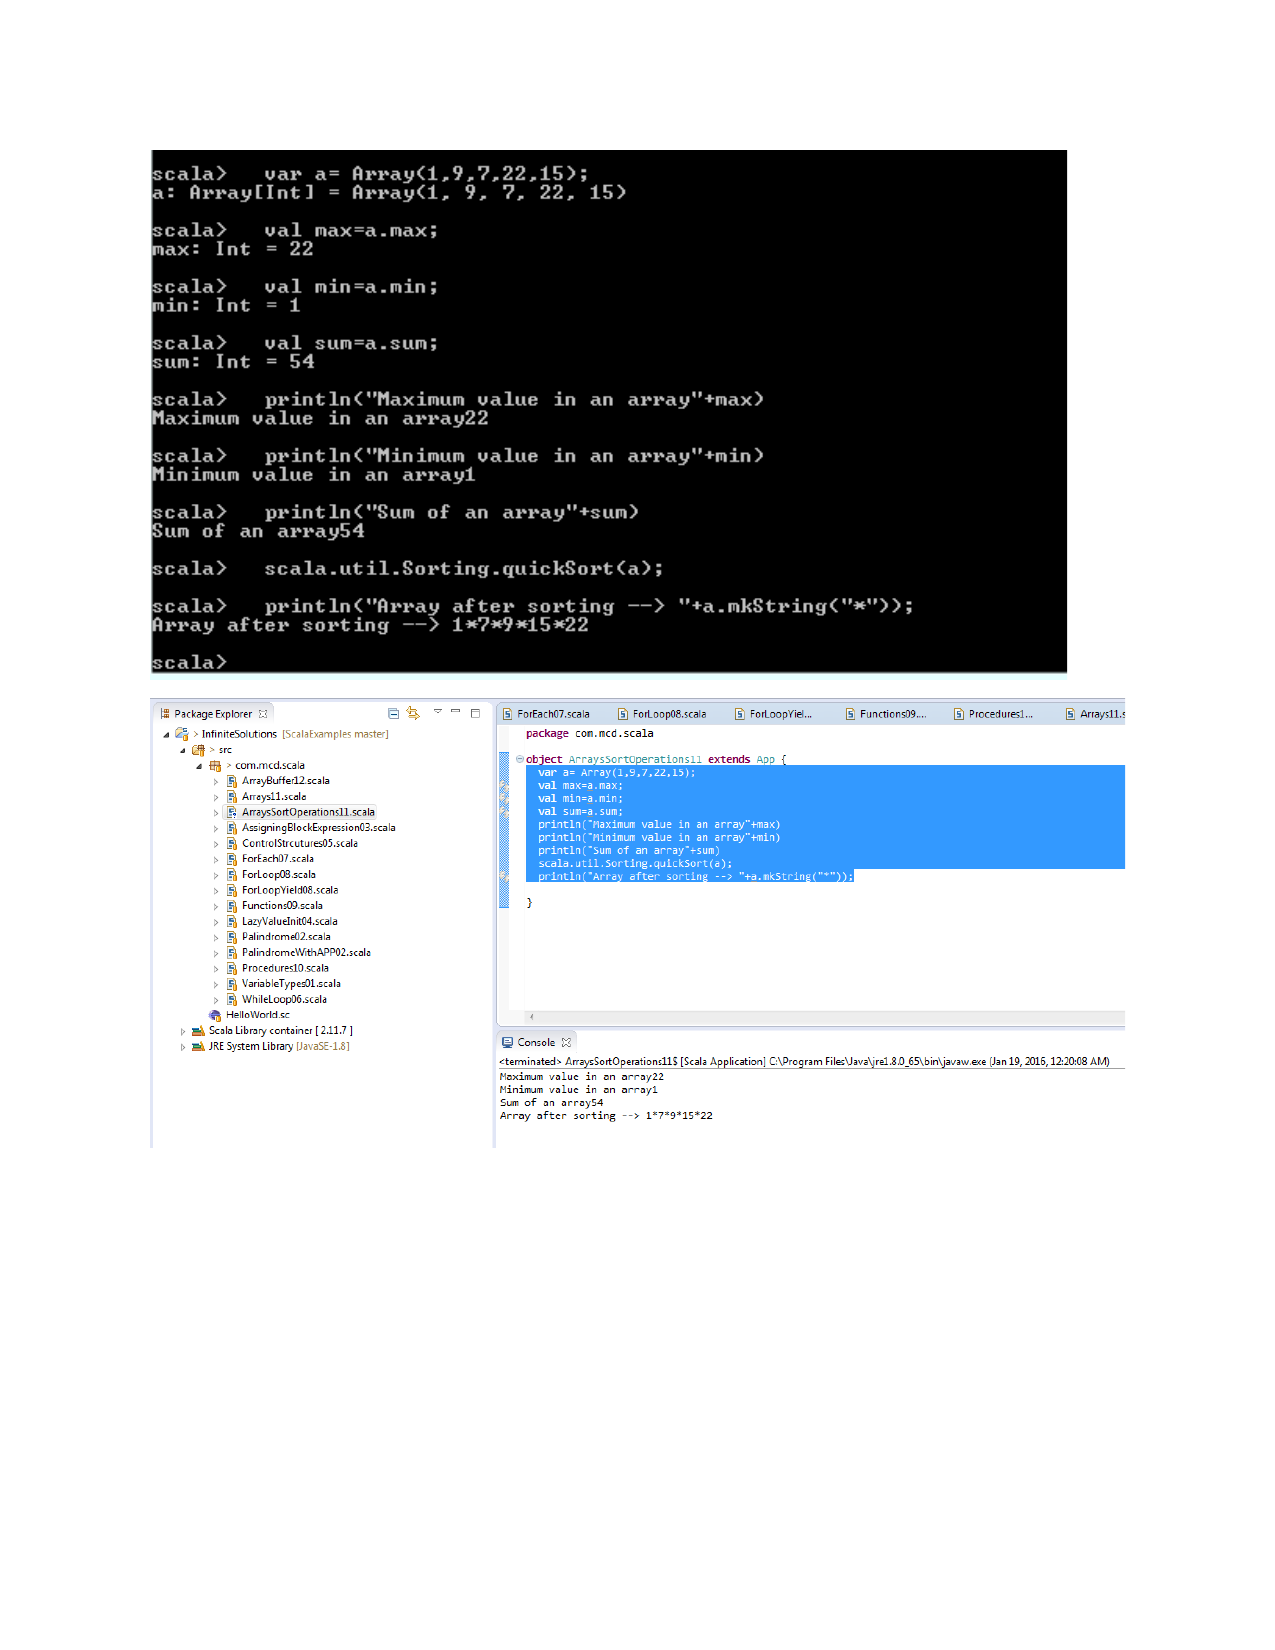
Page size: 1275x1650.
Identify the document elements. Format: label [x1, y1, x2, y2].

picture [150, 698, 1125, 1148]
picture [150, 150, 1068, 680]
